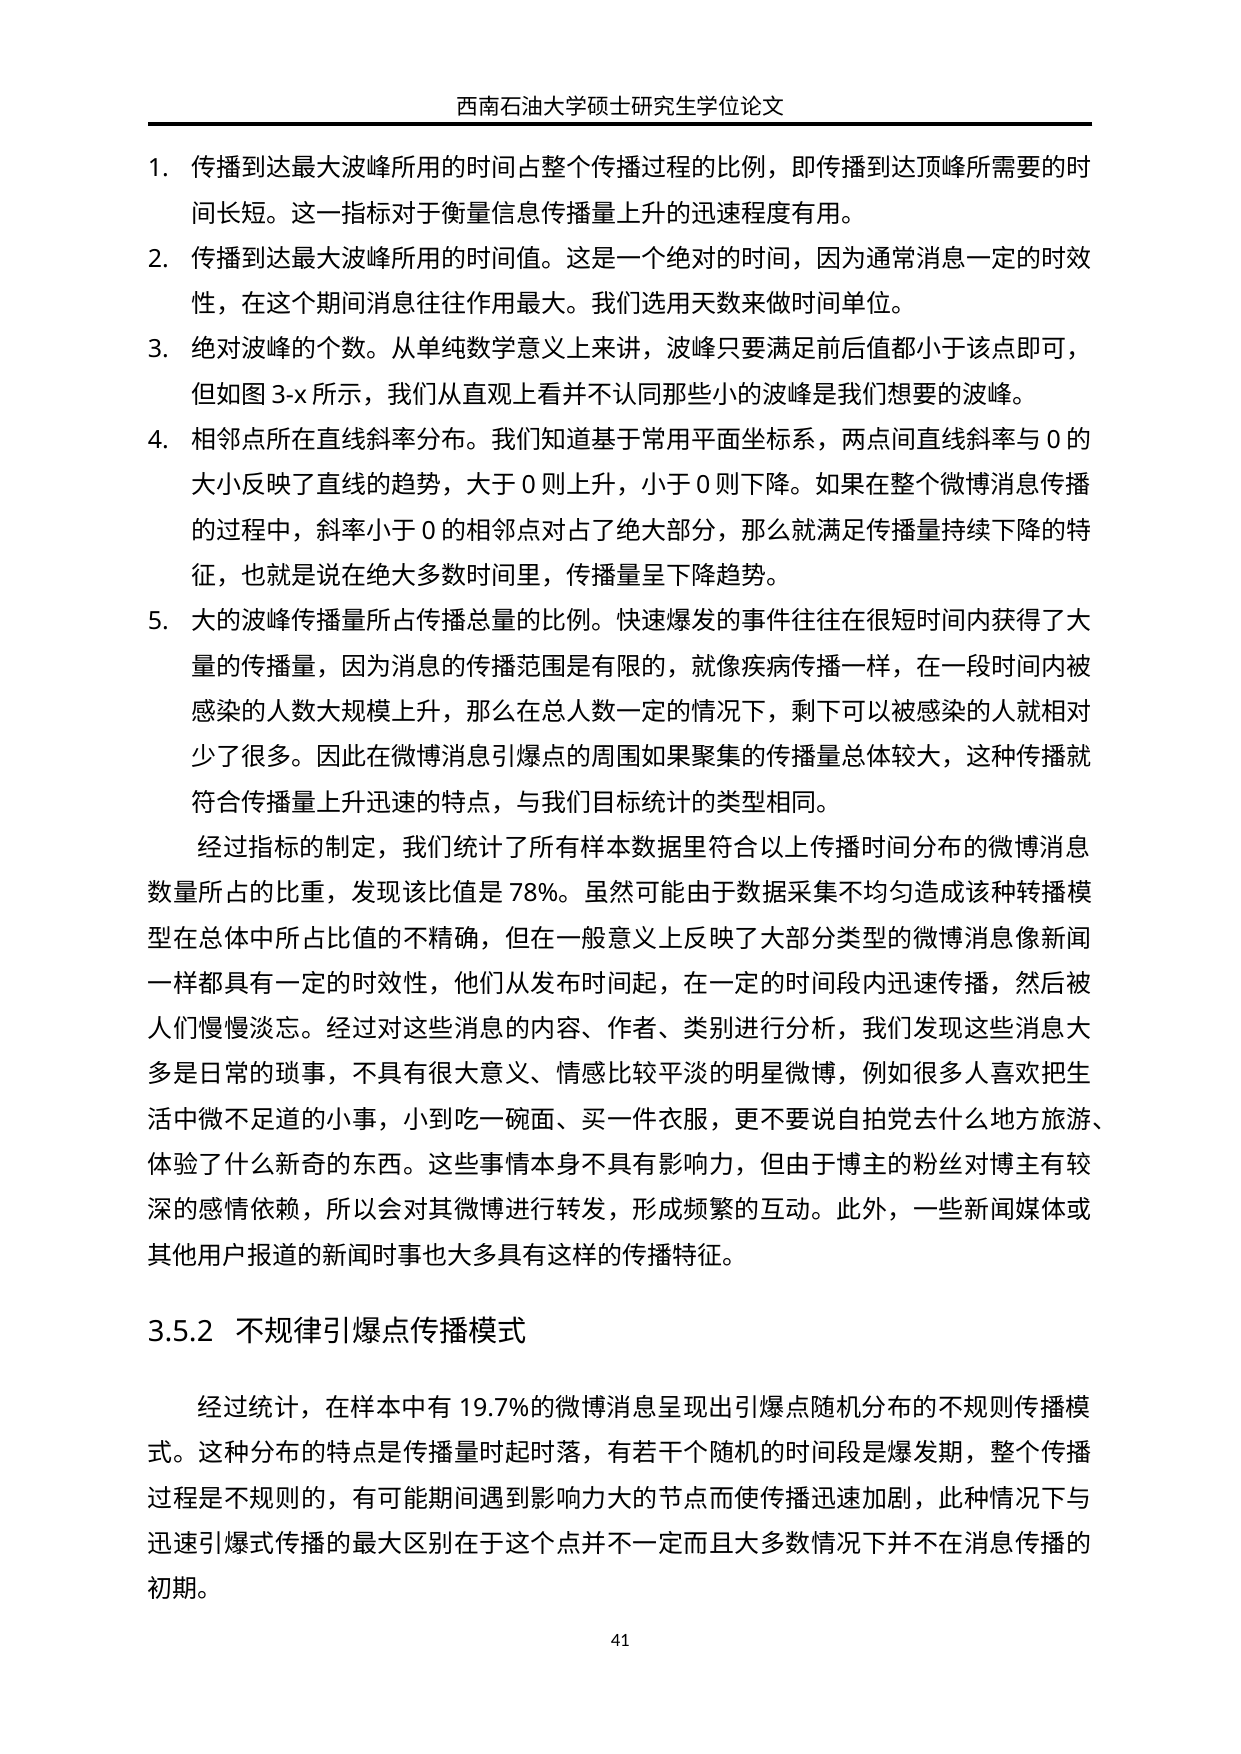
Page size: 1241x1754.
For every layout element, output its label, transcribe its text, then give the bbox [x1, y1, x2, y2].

subtitle 3.5.2 不规律引爆点传播模式 [148, 1308, 1092, 1350]
list 绝对波峰的个数。从单纯数学意义上来讲，波峰只要满足前后值都小于该点即可，但如图3-x所示，我们从直观上看并不认同那些小的波峰是我们想要的波峰。 [148, 329, 1092, 411]
list 传播到达最大波峰所用的时间值。这是一个绝对的时间，因为通常消息一定的时效性，在这个期间消息往往作用最大。我们选用天数来做时间单位。 [148, 238, 1092, 320]
list 传播到达最大波峰所用的时间占整个传播过程的比例，即传播到达顶峰所需要的时间长短。这一指标对于衡量信息传播量上升的迅速程度有用。 [148, 148, 1092, 229]
list 相邻点所在直线斜率分布。我们知道基于常用平面坐标系，两点间直线斜率与0的大小反映了直线的趋势，大于0则上升，小于0则下降。如果在整个微博消息传播的过程中，斜率小于0的相邻点对占了绝大部分，那么就满足传播量持续下降的特征，也就是说在绝大多数时间里，传播量呈下降趋势。 [148, 419, 1092, 592]
text 经过统计，在样本中有19.7%的微博消息呈现出引爆点随机分布的不规则传播模式。这种分布的特点是传播量时起时落，有若干个随机的时间段是爆发期，整个传播过程是不规则的，有可能期间遇到影响力大的节点而使传播迅速加剧，此种情况下与迅速引爆式传播的最大区别在于这个点并不一定而且大多数情况下并不在消息传播的初期。 [148, 1388, 1092, 1605]
list 大的波峰传播量所占传播总量的比例。快速爆发的事件往往在很短时间内获得了大量的传播量，因为消息的传播范围是有限的，就像疾病传播一样，在一段时间内被感染的人数大规模上升，那么在总人数一定的情况下，剩下可以被感染的人就相对少了很多。因此在微博消息引爆点的周围如果聚集的传播量总体较大，这种传播就符合传播量上升迅速的特点，与我们目标统计的类型相同。 [148, 601, 1092, 818]
text 经过指标的制定，我们统计了所有样本数据里符合以上传播时间分布的微博消息数量所占的比重，发现该比值是78%。虽然可能由于数据采集不均匀造成该种转播模型在总体中所占比值的不精确，但在一般意义上反映了大部分类型的微博消息像新闻一样都具有一定的时效性，他们从发布时间起，在一定的时间段内迅速传播，然后被人们慢慢淡忘。经过对这些消息的内容、作者、类别进行分析，我们发现这些消息大多是日常的琐事，不具有很大意义、情感比较平淡的明星微博，例如很多人喜欢把生活中微不足道的小事，小到吃一碗面、买一件衣服，更不要说自拍党去什么地方旅游、体验了什么新奇的东西。这些事情本身不具有影响力，但由于博主的粉丝对博主有较深的感情依赖，所以会对其微博进行转发，形成频繁的互动。此外，一些新闻媒体或其他用户报道的新闻时事也大多具有这样的传播特征。 [148, 827, 1092, 1271]
